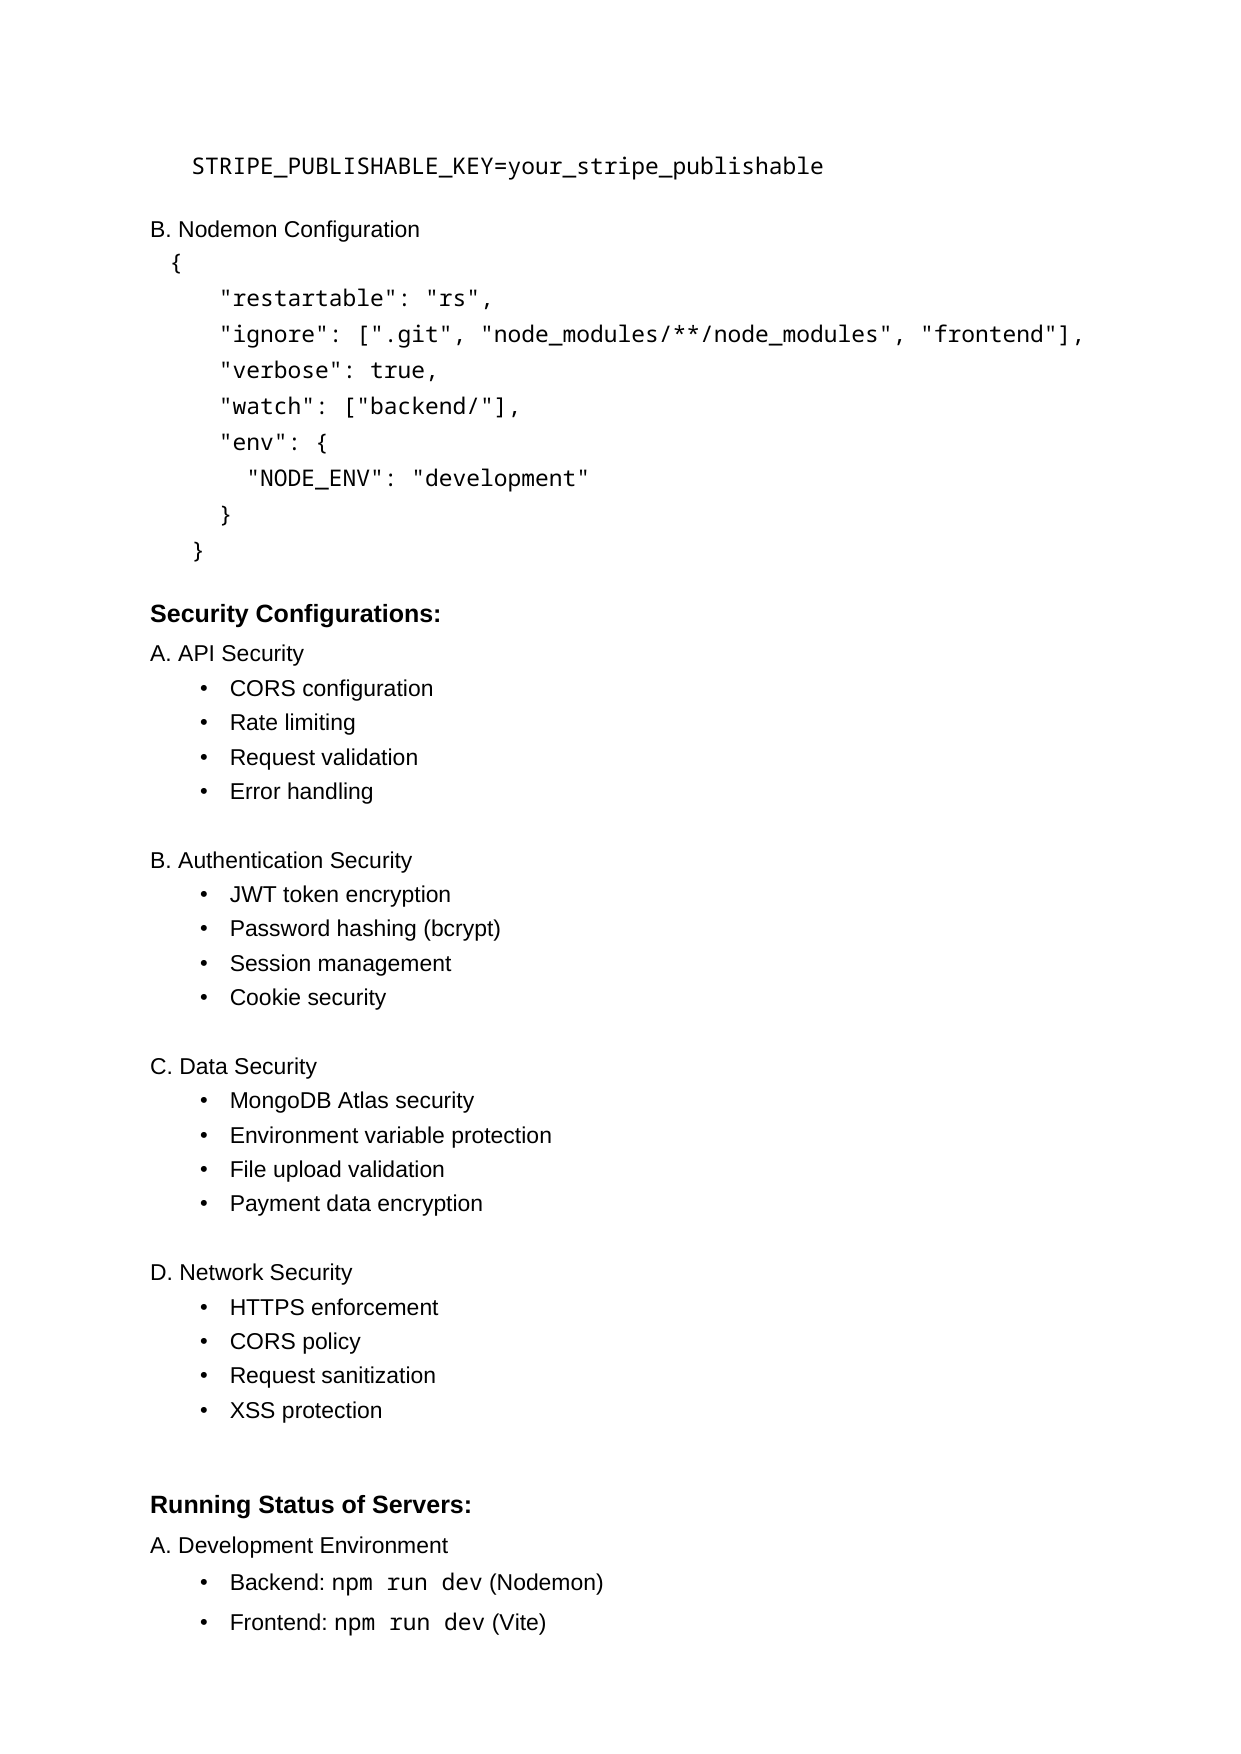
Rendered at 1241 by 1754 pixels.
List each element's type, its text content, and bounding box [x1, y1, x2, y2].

list Session management [200, 950, 1090, 976]
text D. Network Security [150, 1259, 1090, 1285]
text A. API Security [150, 640, 1090, 667]
text A. Development Environment [150, 1532, 1090, 1558]
text "ignore": [".git", "node_modules/**/node_modules", "frontend"], [150, 318, 1090, 349]
list Environment variable protection [200, 1122, 1090, 1148]
list Request sanitization [200, 1362, 1090, 1388]
text STRIPE_PUBLISHABLE_KEY=your_stripe_publishable [150, 150, 1090, 181]
list Backend: npm run dev (Nodemon) [200, 1566, 1090, 1597]
list File upload validation [200, 1156, 1090, 1182]
list Request validation [200, 743, 1090, 770]
text } [150, 534, 1090, 565]
list XSS protection [200, 1397, 1090, 1423]
subtitle Security Configurations: [150, 599, 1090, 628]
list Rate limiting [200, 709, 1090, 735]
list Frontend: npm run dev (Vite) [200, 1606, 1090, 1637]
subtitle Running Status of Servers: [150, 1490, 1090, 1519]
text } [150, 498, 1090, 529]
text C. Data Security [150, 1053, 1090, 1079]
list MongoDB Atlas security [200, 1087, 1090, 1113]
list CORS policy [200, 1328, 1090, 1354]
list CORS configuration [200, 675, 1090, 701]
text B. Nodemon Configuration [150, 216, 1090, 242]
text "NODE_ENV": "development" [150, 462, 1090, 493]
list Error handling [200, 778, 1090, 804]
text "env": { [150, 426, 1090, 457]
list Password hashing (bcrypt) [200, 915, 1090, 942]
list JWT token encryption [200, 881, 1090, 907]
text "restartable": "rs", [150, 282, 1090, 313]
list HTTPS enforcement [200, 1293, 1090, 1320]
text B. Authentication Security [150, 847, 1090, 873]
text "verbose": true, [150, 354, 1090, 385]
list Cookie security [200, 984, 1090, 1010]
text { [150, 246, 1090, 278]
list Payment data encryption [200, 1190, 1090, 1217]
text "watch": ["backend/"], [150, 390, 1090, 421]
